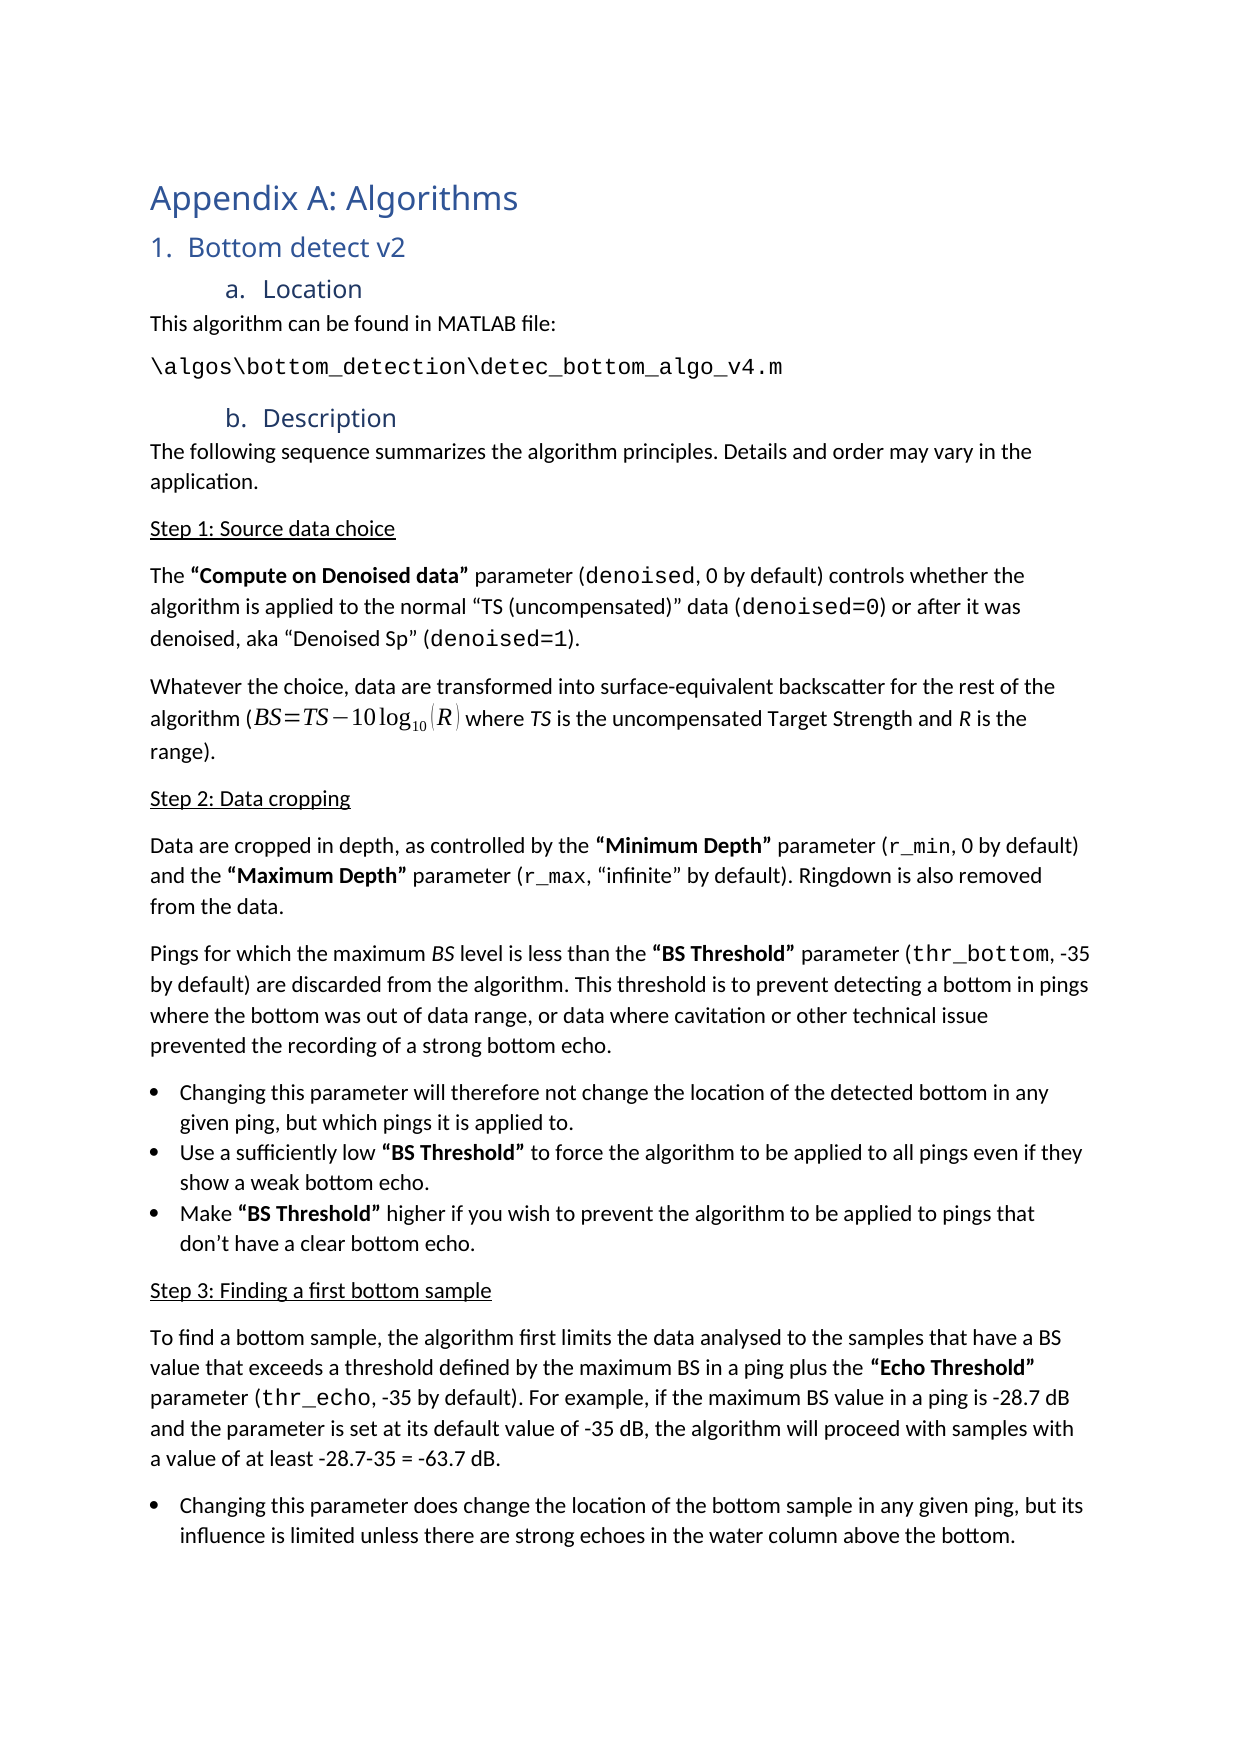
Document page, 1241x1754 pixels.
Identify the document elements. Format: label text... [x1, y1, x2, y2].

text Step 1: Source data choice [150, 514, 1090, 542]
text Step 2: Data cropping [150, 784, 1090, 812]
subtitle Bottom detect v2 [150, 228, 1090, 265]
text The “Compute on Denoised data” parameter (denoised, 0 by default) controls whether the algorithm is applied to the normal “TS (uncompensated)” data (denoised=0) or after it was denoised, aka “Denoised Sp” (denoised=1). [150, 561, 1090, 653]
text Step 3: Finding a first bottom sample [150, 1276, 1090, 1304]
subtitle Appendix A: Algorithms [150, 175, 1090, 220]
list Changing this parameter does change the location of the bottom sample in any given ping, but its influence is limited unless there are strong echoes in the water column above the bottom. [150, 1491, 1090, 1550]
list Changing this parameter will therefore not change the location of the detected bottom in any given ping, but which pings it is applied to. [150, 1078, 1090, 1136]
text Data are cropped in depth, as controlled by the “Minimum Depth” parameter (r_min, 0 by default) and the “Maximum Depth” parameter (r_max, “infinite” by default). Ringdown is also removed from the data. [150, 831, 1090, 920]
list Use a sufficiently low “BS Threshold” to force the algorithm to be applied to all pings even if they show a weak bottom echo. [150, 1138, 1090, 1196]
text Whatever the choice, data are transformed into surface-equivalent backscatter for the rest of the algorithm ( where TS is the uncompensated Target Strength and R is the range). [150, 672, 1090, 765]
text The following sequence summarizes the algorithm principles. Details and order may vary in the application. [150, 437, 1090, 495]
text This algorithm can be found in MATLAB file: [150, 309, 1090, 337]
subtitle Description [225, 400, 1090, 434]
text Pings for which the maximum BS level is less than the “BS Threshold” parameter (thr_bottom, -35 by default) are discarded from the algorithm. This threshold is to prevent detecting a bottom in pings where the bottom was out of data range, or data where cavitation or other technical issue prevented the recording of a strong bottom echo. [150, 939, 1090, 1059]
text To find a bottom sample, the algorithm first limits the data analysed to the samples that have a BS value that exceeds a threshold defined by the maximum BS in a ping plus the “Echo Threshold” parameter (thr_echo, -35 by default). For example, if the maximum BS value in a ping is -28.7 dB and the parameter is set at its default value of -35 dB, the algorithm will proceed with samples with a value of at least -28.7-35 = -63.7 dB. [150, 1323, 1090, 1473]
subtitle Location [225, 272, 1090, 306]
text \algos\bottom_detection\detec_bottom_algo_v4.m [150, 356, 1090, 382]
list Make “BS Threshold” higher if you wish to prevent the algorithm to be applied to pings that don’t have a clear bottom echo. [150, 1199, 1090, 1257]
